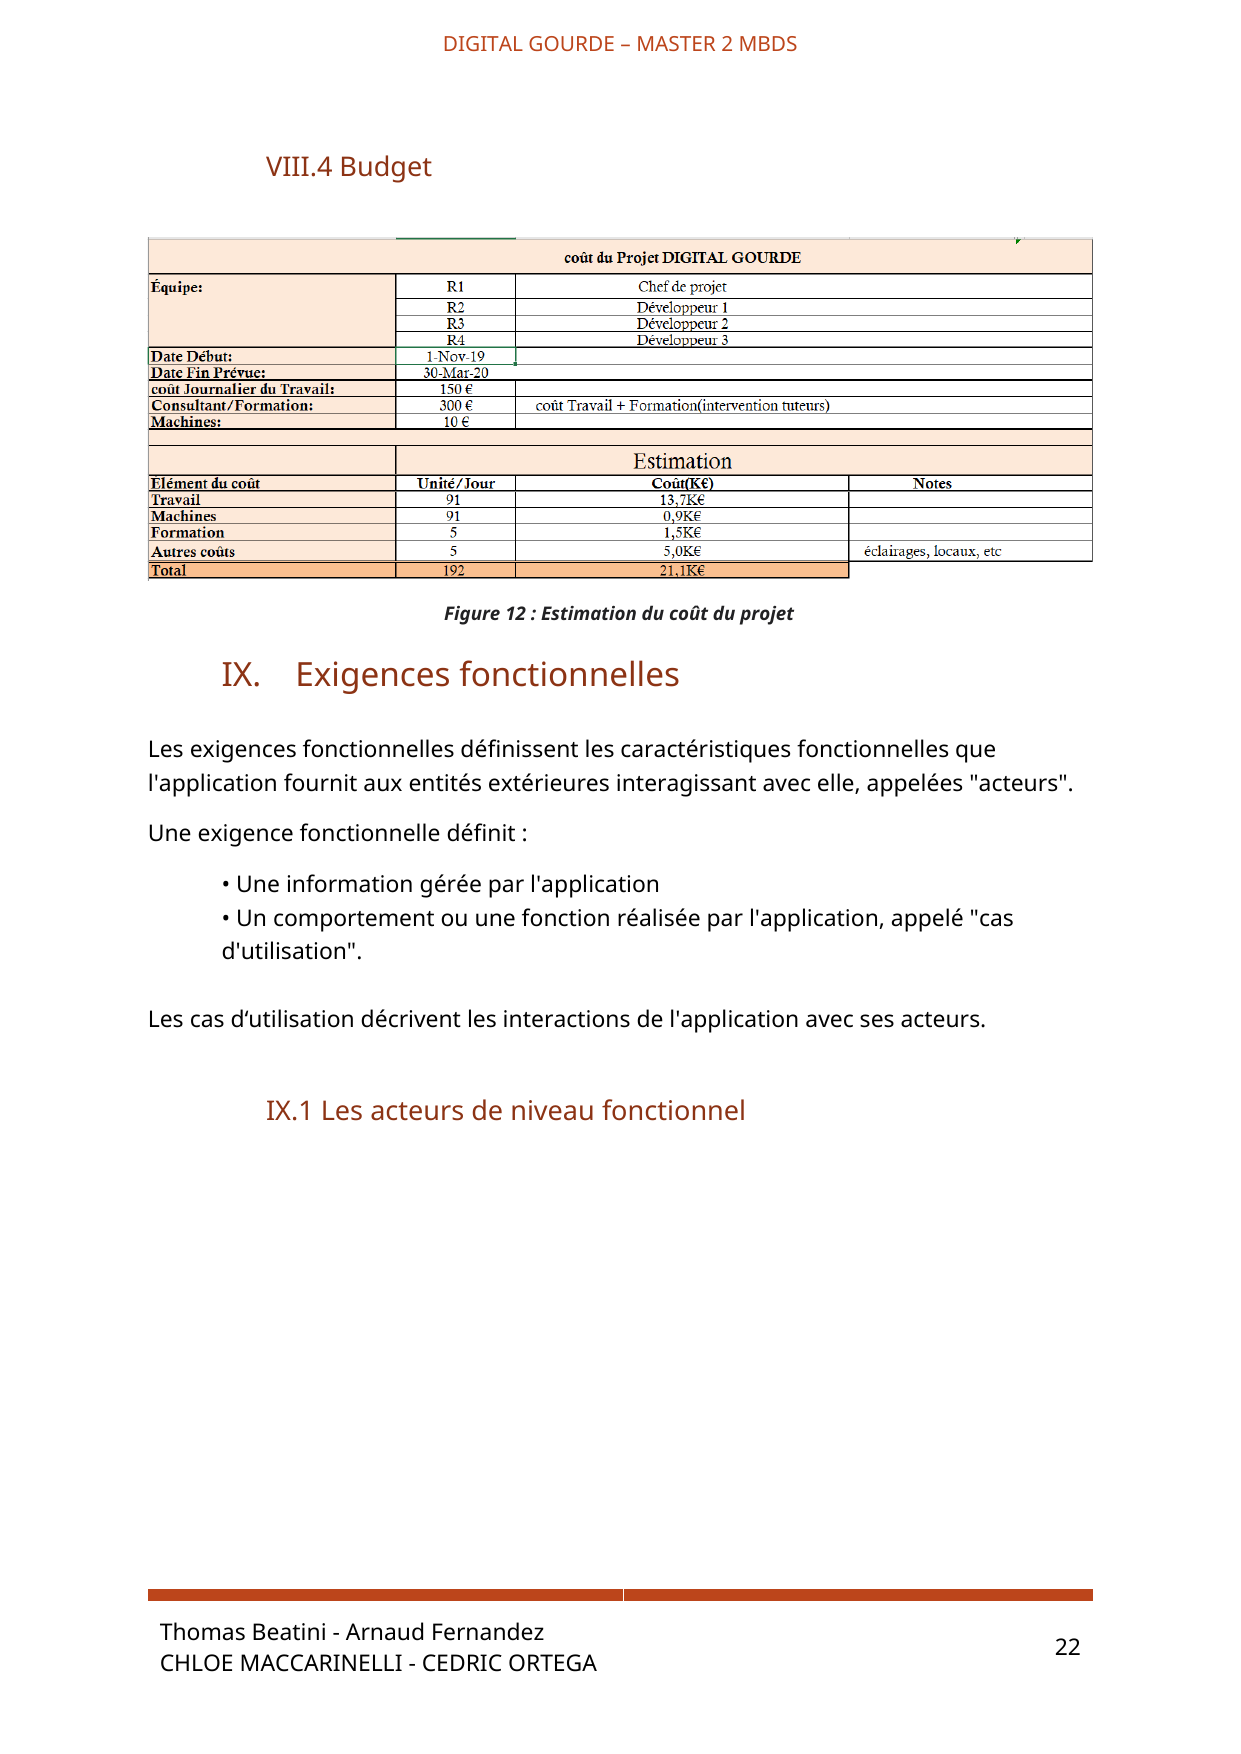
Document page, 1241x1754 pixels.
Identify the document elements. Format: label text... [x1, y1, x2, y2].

text Figure 12 : Estimation du coût du projet [148, 600, 1093, 625]
text Les cas d‘utilisation décrivent les interactions de l'application avec ses acteurs. [148, 1003, 1093, 1034]
text Les exigences fonctionnelles définissent les caractéristiques fonctionnelles que l'application fournit aux entités extérieures interagissant avec elle, appelées "acteurs". [148, 733, 1093, 798]
subtitle Exigences fonctionnelles [221, 650, 1093, 696]
text • Un comportement ou une fonction réalisée par l'application, appelé "cas d'utilisation". [221, 901, 1093, 966]
picture [147, 237, 1093, 581]
subtitle IX.1 Les acteurs de niveau fonctionnel [266, 1091, 1093, 1128]
subtitle VIII.4 Budget [266, 148, 1093, 184]
text • Une information gérée par l'application [221, 868, 1093, 899]
text Une exigence fonctionnelle définit : [148, 817, 1093, 848]
